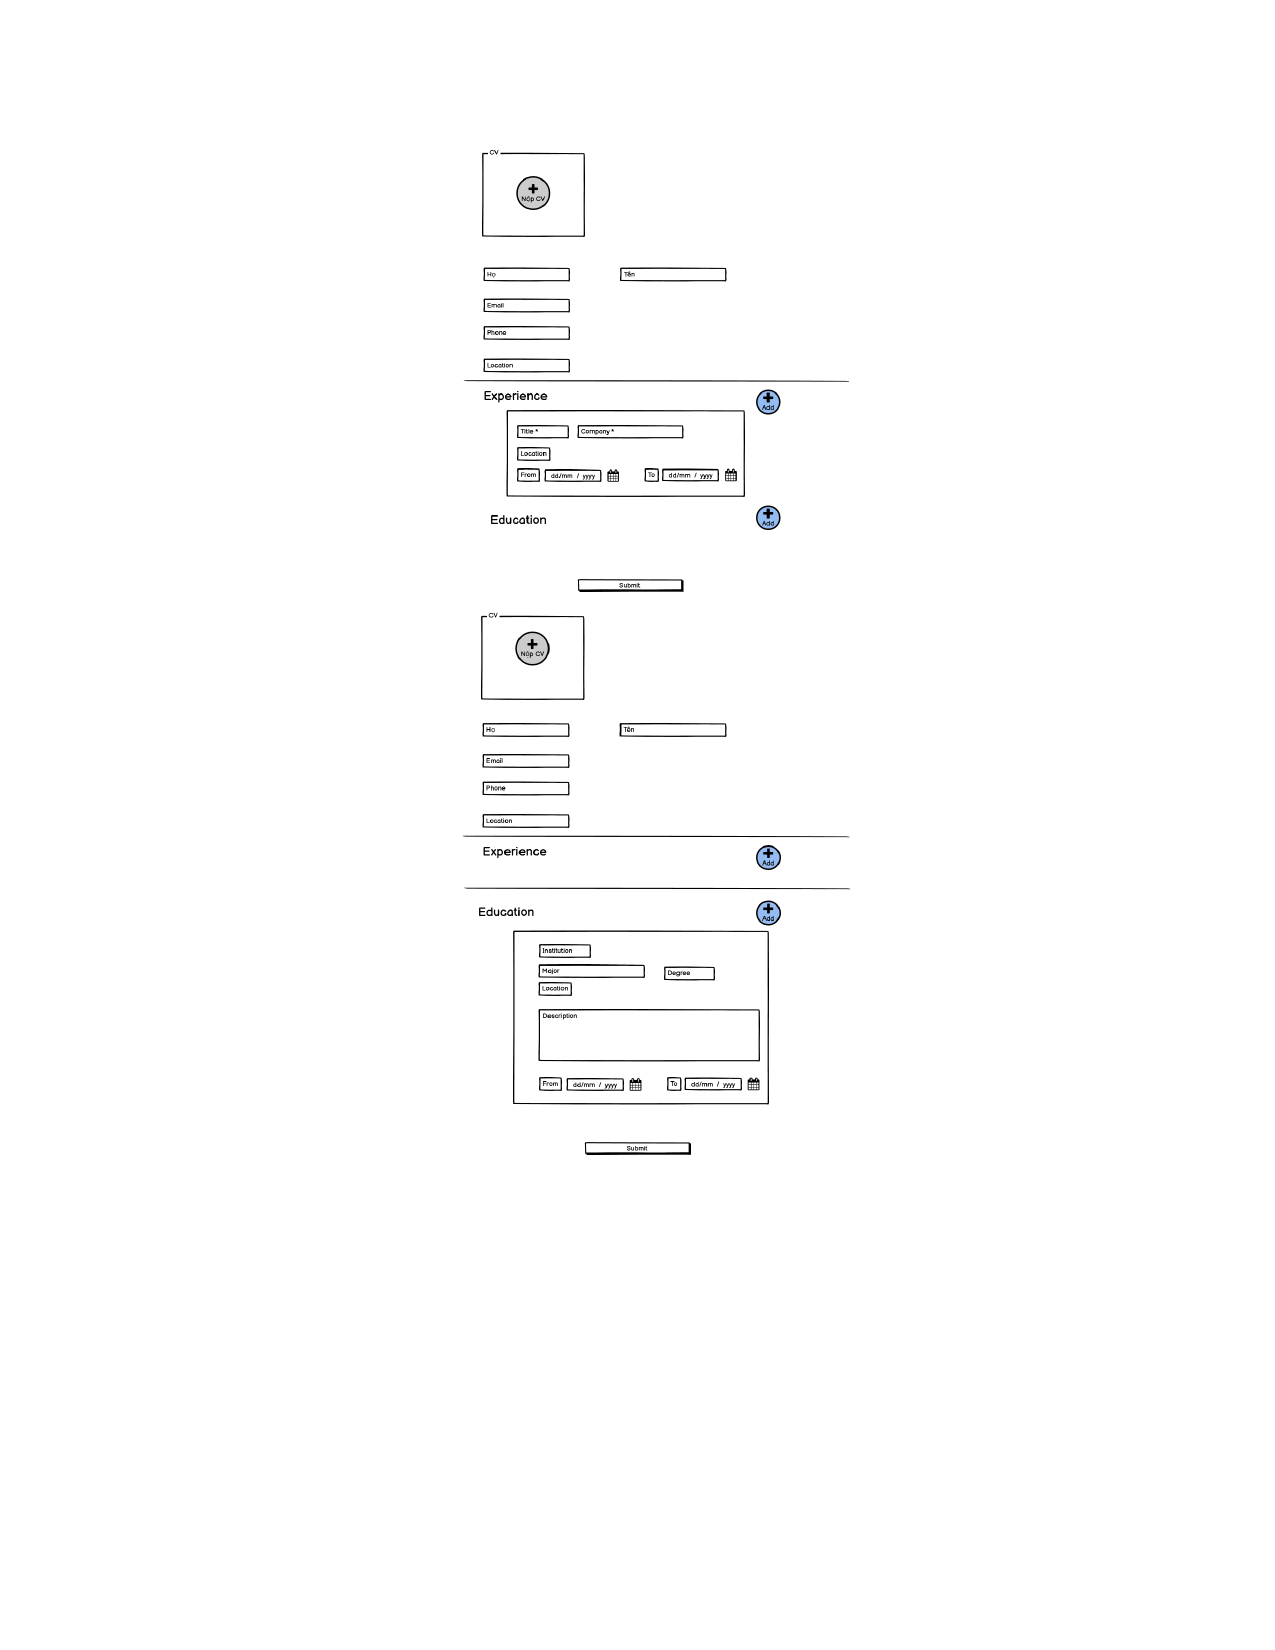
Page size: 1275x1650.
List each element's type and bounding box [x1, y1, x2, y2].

picture [462, 612, 851, 1155]
picture [463, 150, 849, 592]
